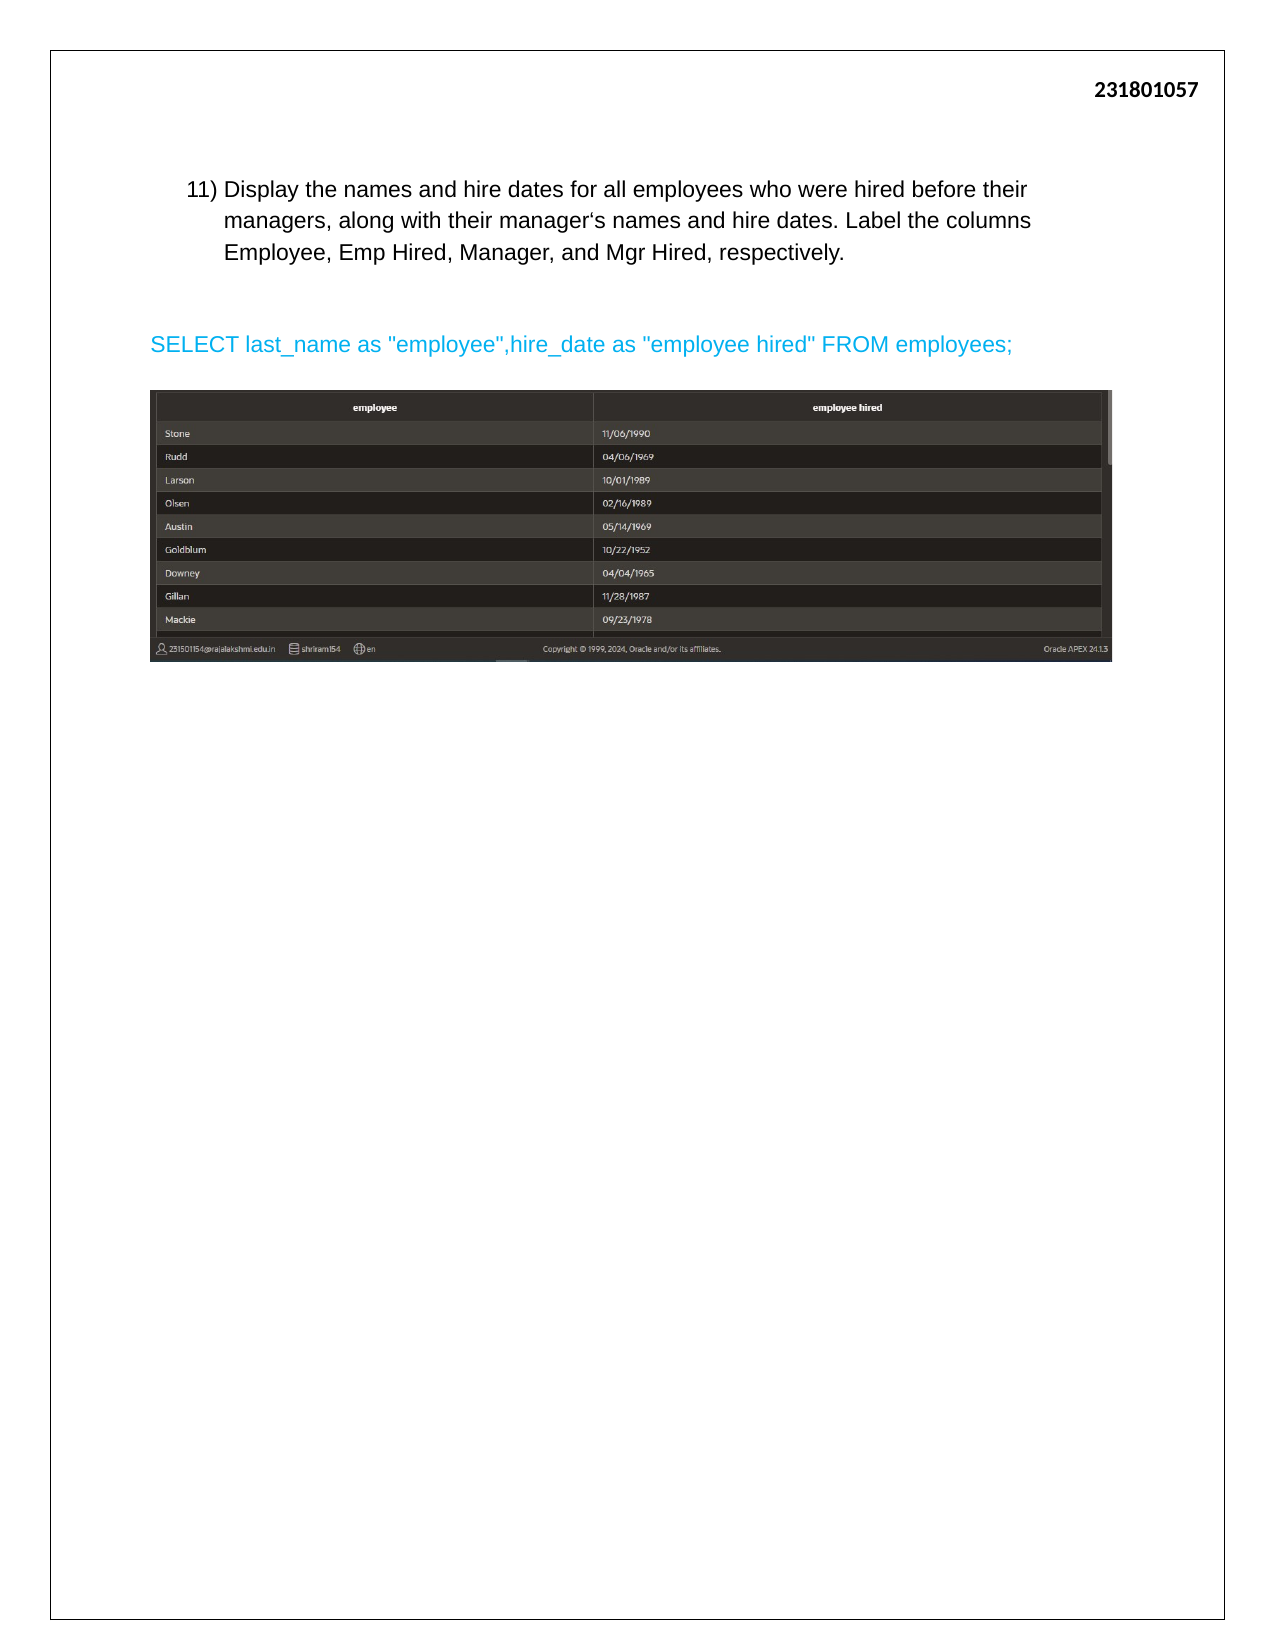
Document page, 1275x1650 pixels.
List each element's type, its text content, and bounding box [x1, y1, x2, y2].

picture [150, 390, 1113, 662]
list Display the names and hire dates for all employees who were hired before their managers, along with their manager‘s names and hire dates. Label the columns Employee, Emp Hired, Manager, and Mgr Hired, respectively. [186, 176, 1129, 265]
text SELECT last_name as "employee",hire_date as "employee hired" FROM employees; [150, 331, 1154, 357]
